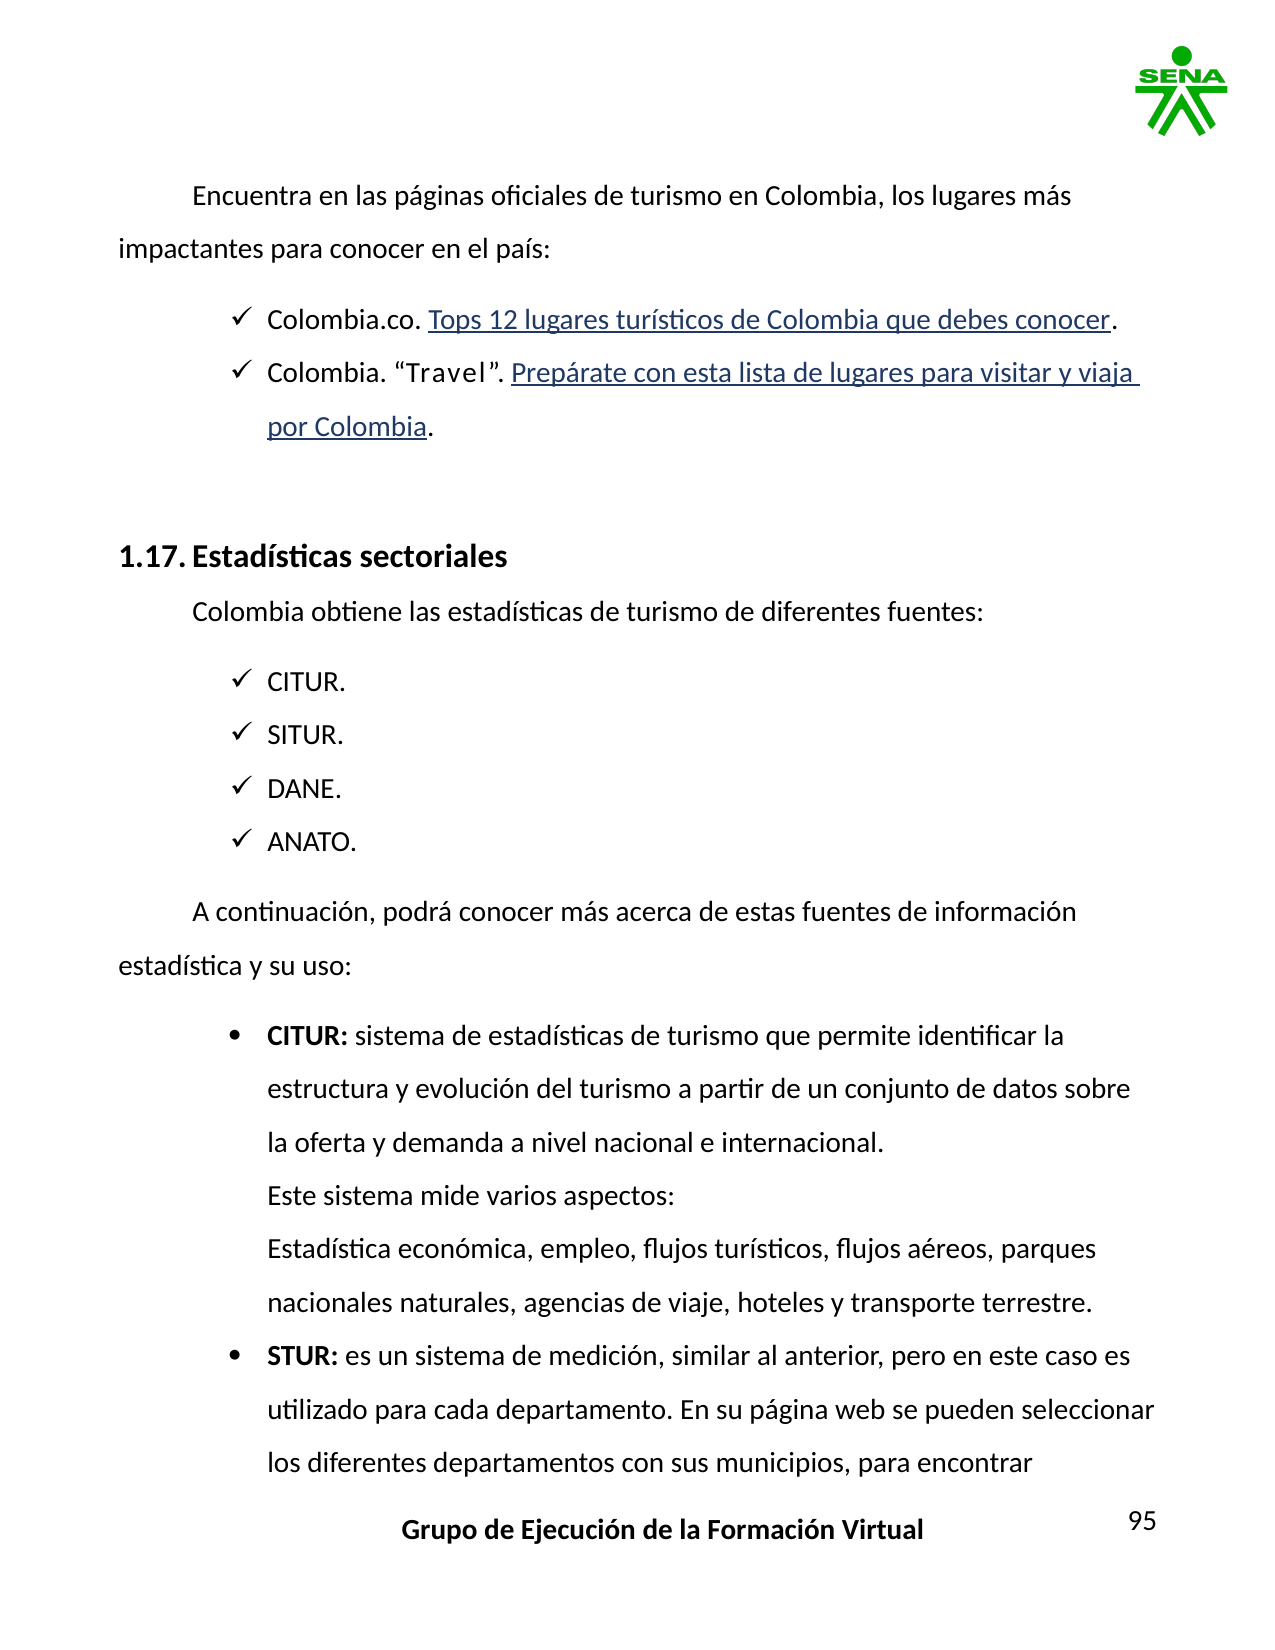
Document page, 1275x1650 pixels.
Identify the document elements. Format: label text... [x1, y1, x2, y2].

picture [1135, 46, 1228, 136]
list Estadística económica, empleo, flujos turísticos, flujos aéreos, parques nacionales naturales, agencias de viaje, hoteles y transporte terrestre. [267, 1231, 1157, 1319]
list SITUR. [229, 716, 1157, 752]
list Colombia. “Travel”. Prepárate con esta lista de lugares para visitar y viaja por Colombia. [229, 354, 1157, 443]
text Colombia obtiene las estadísticas de turismo de diferentes fuentes: [118, 593, 1157, 628]
list DANE. [229, 770, 1157, 805]
list CITUR: sistema de estadísticas de turismo que permite identificar la estructura y evolución del turismo a partir de un conjunto de datos sobre la oferta y demanda a nivel nacional e internacional. [229, 1017, 1157, 1159]
text A continuación, podrá conocer más acerca de estas fuentes de información estadística y su uso: [118, 893, 1157, 982]
list CITUR. [229, 663, 1157, 698]
list Este sistema mide varios aspectos: [267, 1177, 1157, 1213]
text Encuentra en las páginas oficiales de turismo en Colombia, los lugares más impactantes para conocer en el país: [118, 177, 1157, 266]
list Colombia.co. Tops 12 lugares turísticos de Colombia que debes conocer. [229, 301, 1157, 336]
subtitle Estadísticas sectoriales [118, 535, 1157, 576]
list ANATO. [229, 823, 1157, 859]
